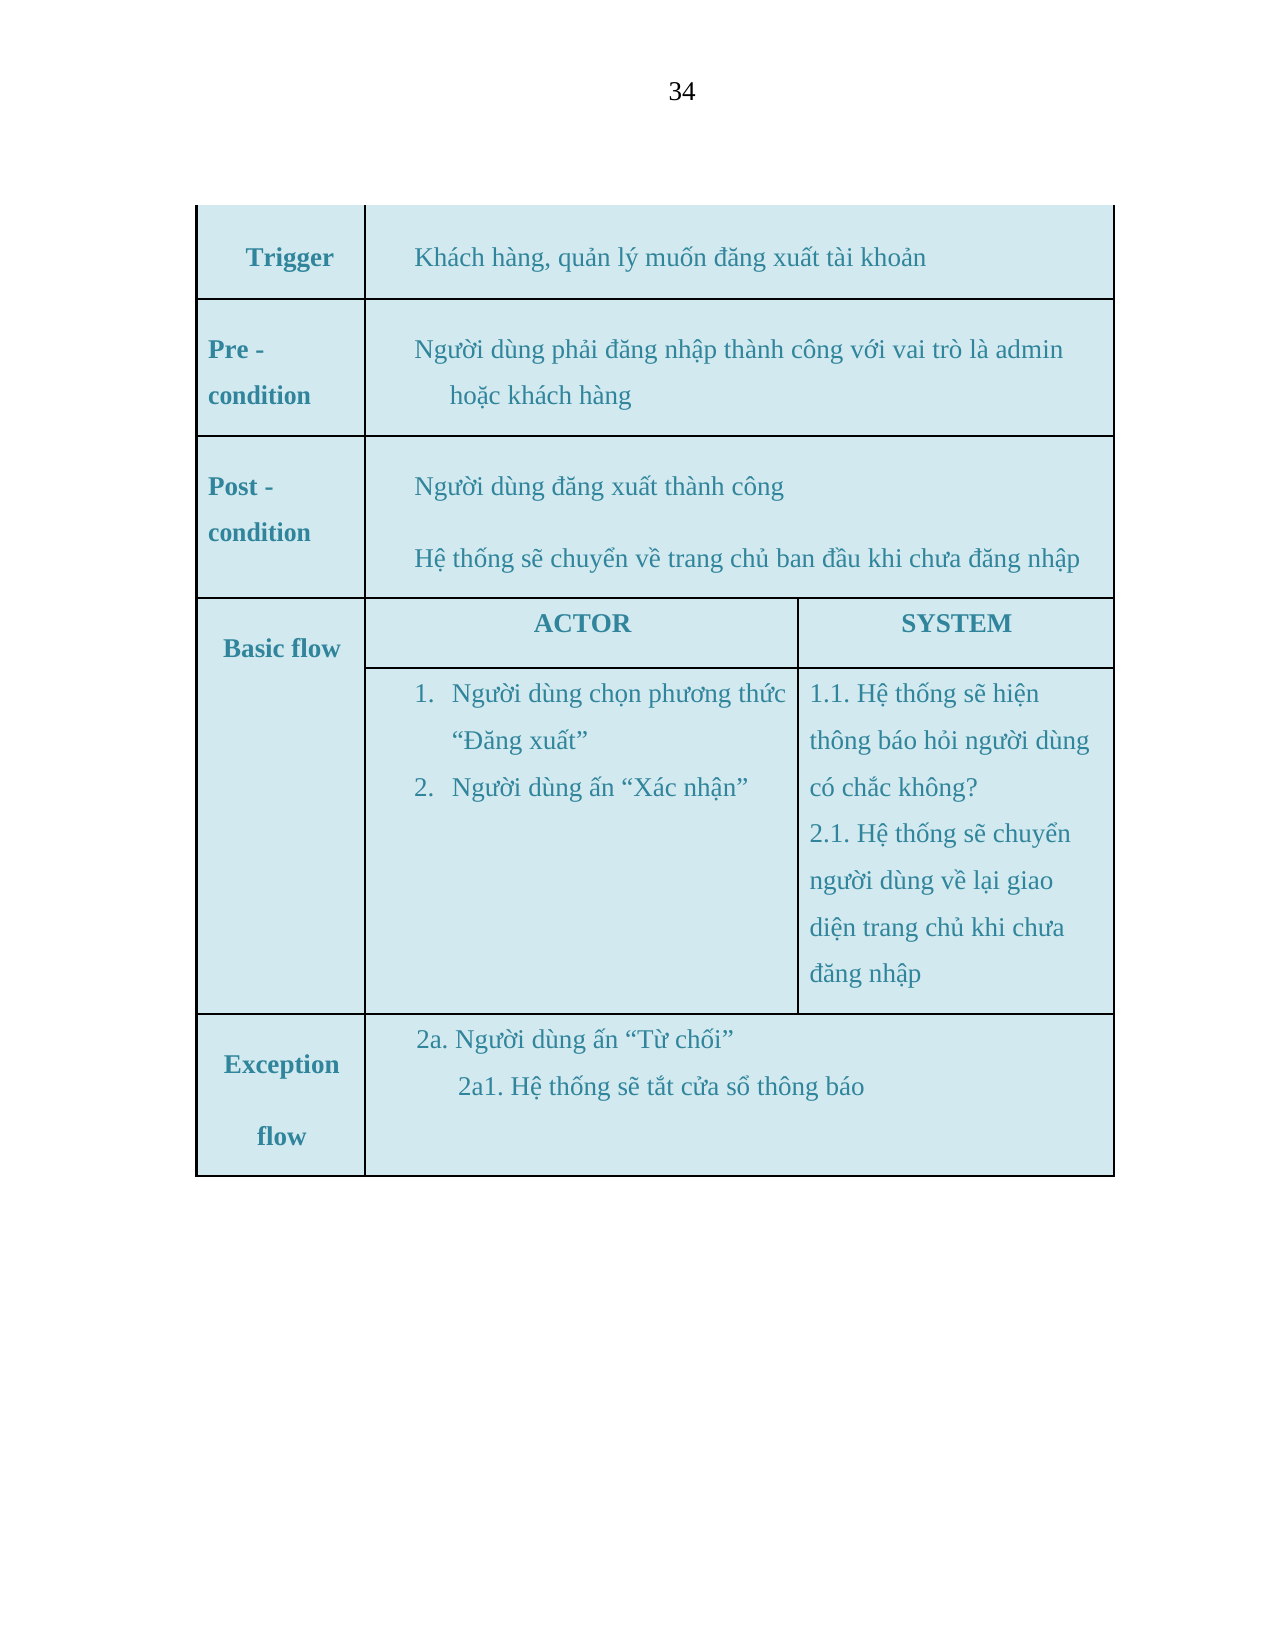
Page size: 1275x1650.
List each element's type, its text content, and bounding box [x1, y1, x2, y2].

table_cell 1.1. Hệ thống sẽ hiện thông báo hỏi người dùng có chắc không? 2.1. Hệ thống sẽ chuyển người dùng về lại giao diện trang chủ khi chưa đăng nhập [799, 669, 1113, 1013]
table_cell SYSTEM [799, 599, 1113, 667]
table_cell ACTOR [366, 599, 797, 667]
table_cell Exception flow [198, 1015, 364, 1175]
table_cell 2a. Người dùng ấn “Từ chối” 2a1. Hệ thống sẽ tắt cửa sổ thông báo [366, 1015, 1113, 1175]
table_header Khách hàng, quản lý muốn đăng xuất tài khoản [366, 205, 1113, 298]
table_cell Người dùng đăng xuất thành công Hệ thống sẽ chuyển về trang chủ ban đầu khi chưa đăng nhập [366, 437, 1113, 597]
table_cell Post - condition [198, 437, 364, 597]
table_cell Người dùng chọn phương thức “Đăng xuất” Người dùng ấn “Xác nhận” [366, 669, 797, 1013]
table_cell Người dùng phải đăng nhập thành công với vai trò là admin hoặc khách hàng [366, 300, 1113, 435]
table_cell Pre - condition [198, 300, 364, 435]
table_cell Basic flow [198, 599, 364, 1013]
table_header Trigger [198, 205, 364, 298]
